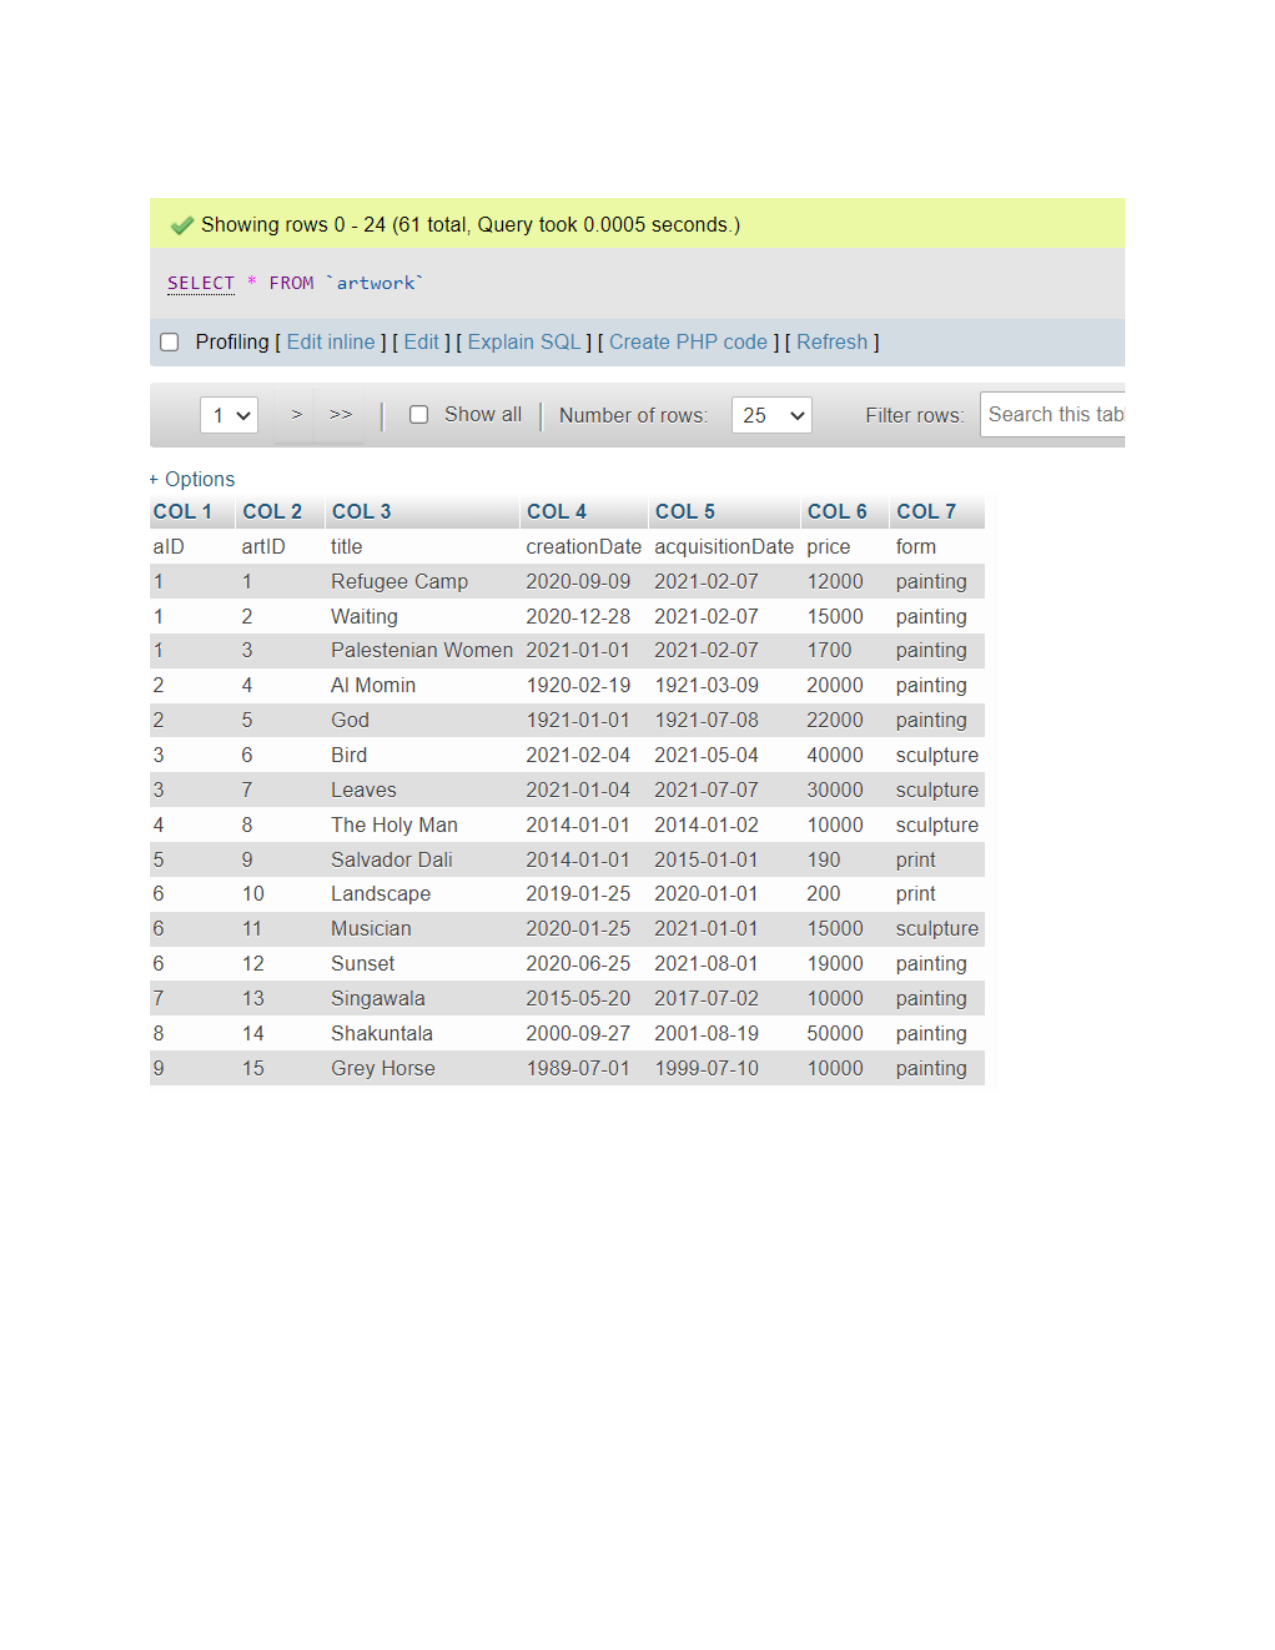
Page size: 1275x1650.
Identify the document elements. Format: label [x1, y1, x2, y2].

picture [150, 198, 1125, 1093]
